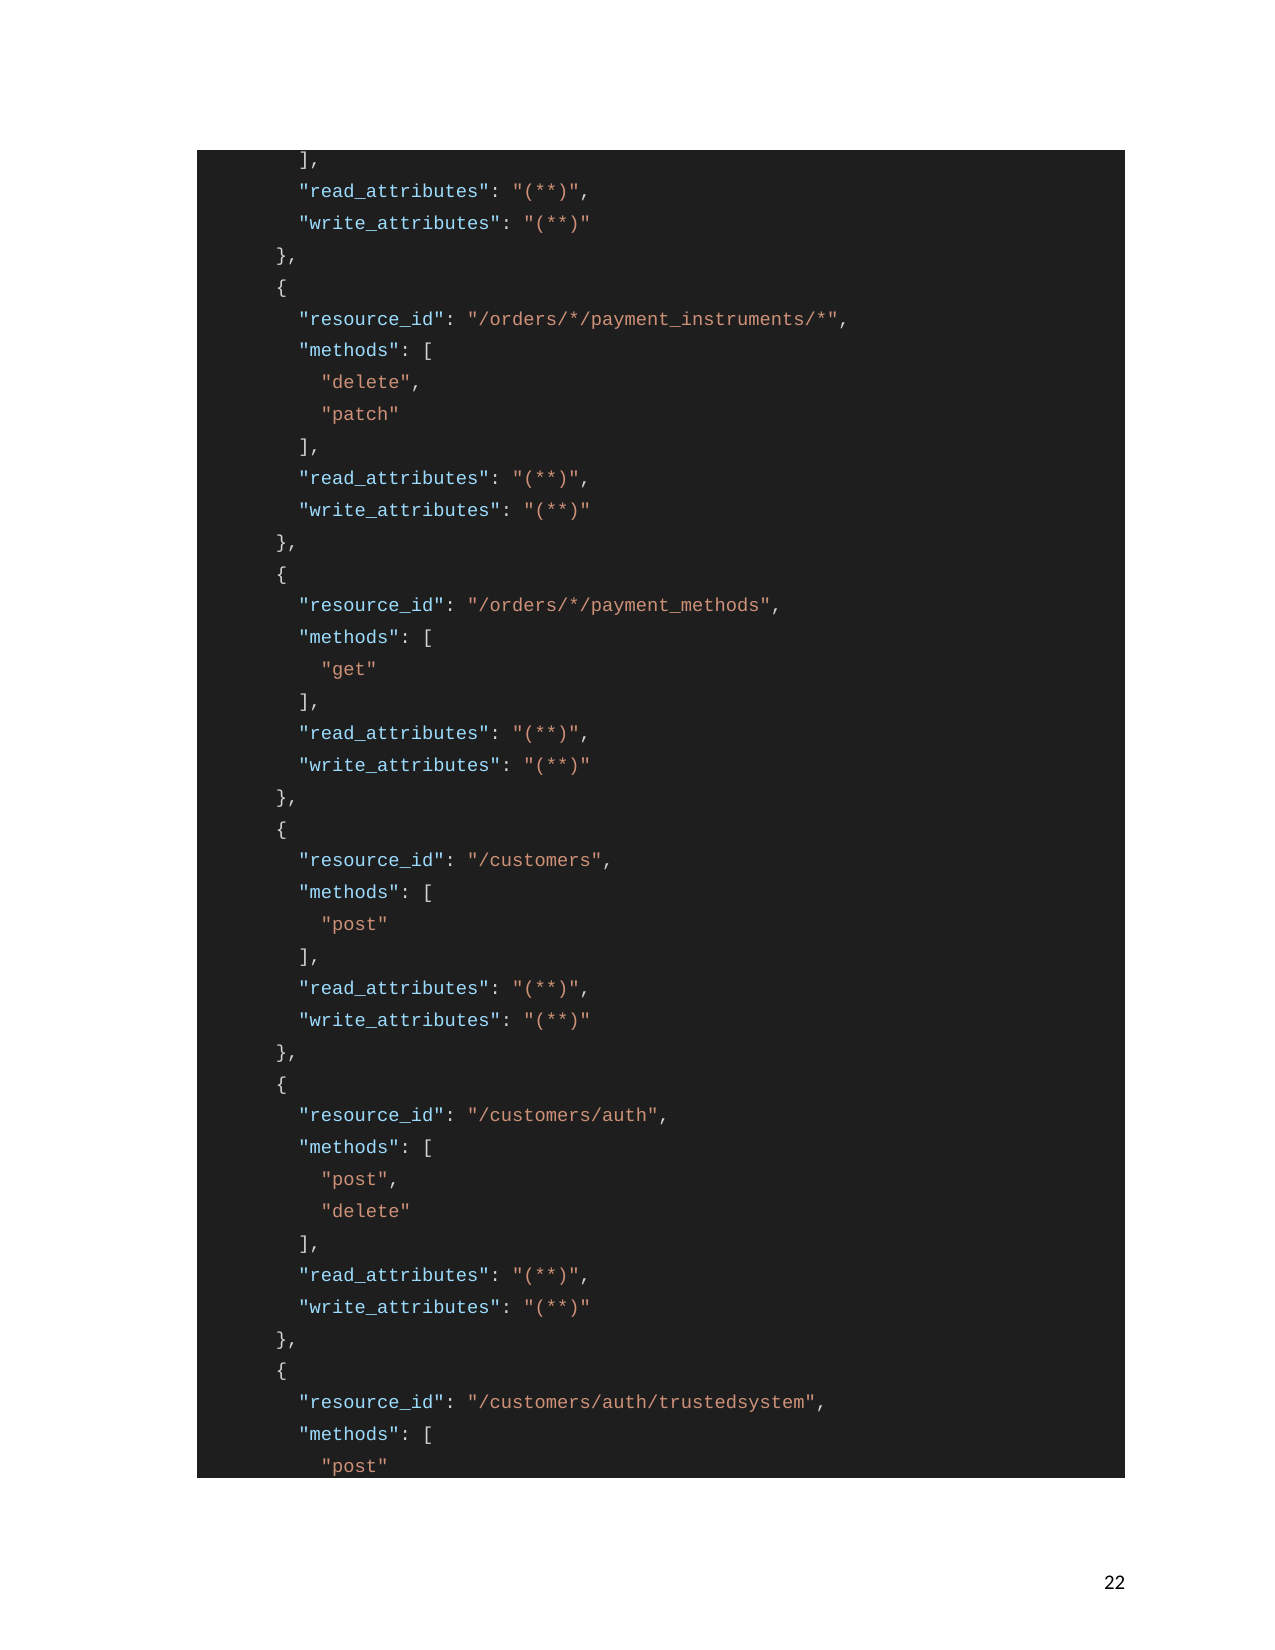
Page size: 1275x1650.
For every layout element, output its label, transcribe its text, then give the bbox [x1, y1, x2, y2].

text "resource_id": "/customers/auth/trustedsystem", [197, 1393, 1125, 1414]
text "write_attributes": "(**)" [197, 1011, 1125, 1032]
text "resource_id": "/customers/auth", [197, 1106, 1125, 1127]
text "write_attributes": "(**)" [197, 1297, 1125, 1319]
text { [197, 1074, 1125, 1096]
text "resource_id": "/customers", [197, 851, 1125, 872]
text { [197, 564, 1125, 586]
text ], [197, 1234, 1125, 1255]
text "post" [197, 915, 1125, 936]
text "post", [197, 1170, 1125, 1191]
text "methods": [ [197, 1138, 1125, 1159]
text "write_attributes": "(**)" [197, 214, 1125, 235]
text "delete" [197, 1202, 1125, 1223]
text "methods": [ [197, 341, 1125, 362]
text { [197, 1361, 1125, 1382]
text "read_attributes": "(**)", [197, 182, 1125, 203]
text "patch" [197, 405, 1125, 426]
text ], [197, 692, 1125, 713]
text "read_attributes": "(**)", [197, 724, 1125, 745]
text { [197, 819, 1125, 841]
text "delete", [197, 373, 1125, 394]
text "methods": [ [197, 883, 1125, 904]
text "get" [197, 660, 1125, 681]
text }, [197, 246, 1125, 267]
text "post" [197, 1457, 1125, 1478]
text "read_attributes": "(**)", [197, 469, 1125, 490]
text ], [197, 437, 1125, 458]
text }, [197, 787, 1125, 809]
text "resource_id": "/orders/*/payment_methods", [197, 596, 1125, 617]
text "write_attributes": "(**)" [197, 756, 1125, 777]
text "read_attributes": "(**)", [197, 1266, 1125, 1287]
text ], [197, 947, 1125, 968]
text "read_attributes": "(**)", [197, 979, 1125, 1000]
text "resource_id": "/orders/*/payment_instruments/*", [197, 309, 1125, 331]
text "write_attributes": "(**)" [197, 501, 1125, 522]
text }, [197, 1329, 1125, 1351]
text }, [197, 1042, 1125, 1064]
text "methods": [ [197, 628, 1125, 649]
text "methods": [ [197, 1425, 1125, 1446]
text ], [197, 150, 1125, 171]
text }, [197, 532, 1125, 554]
text { [197, 277, 1125, 299]
